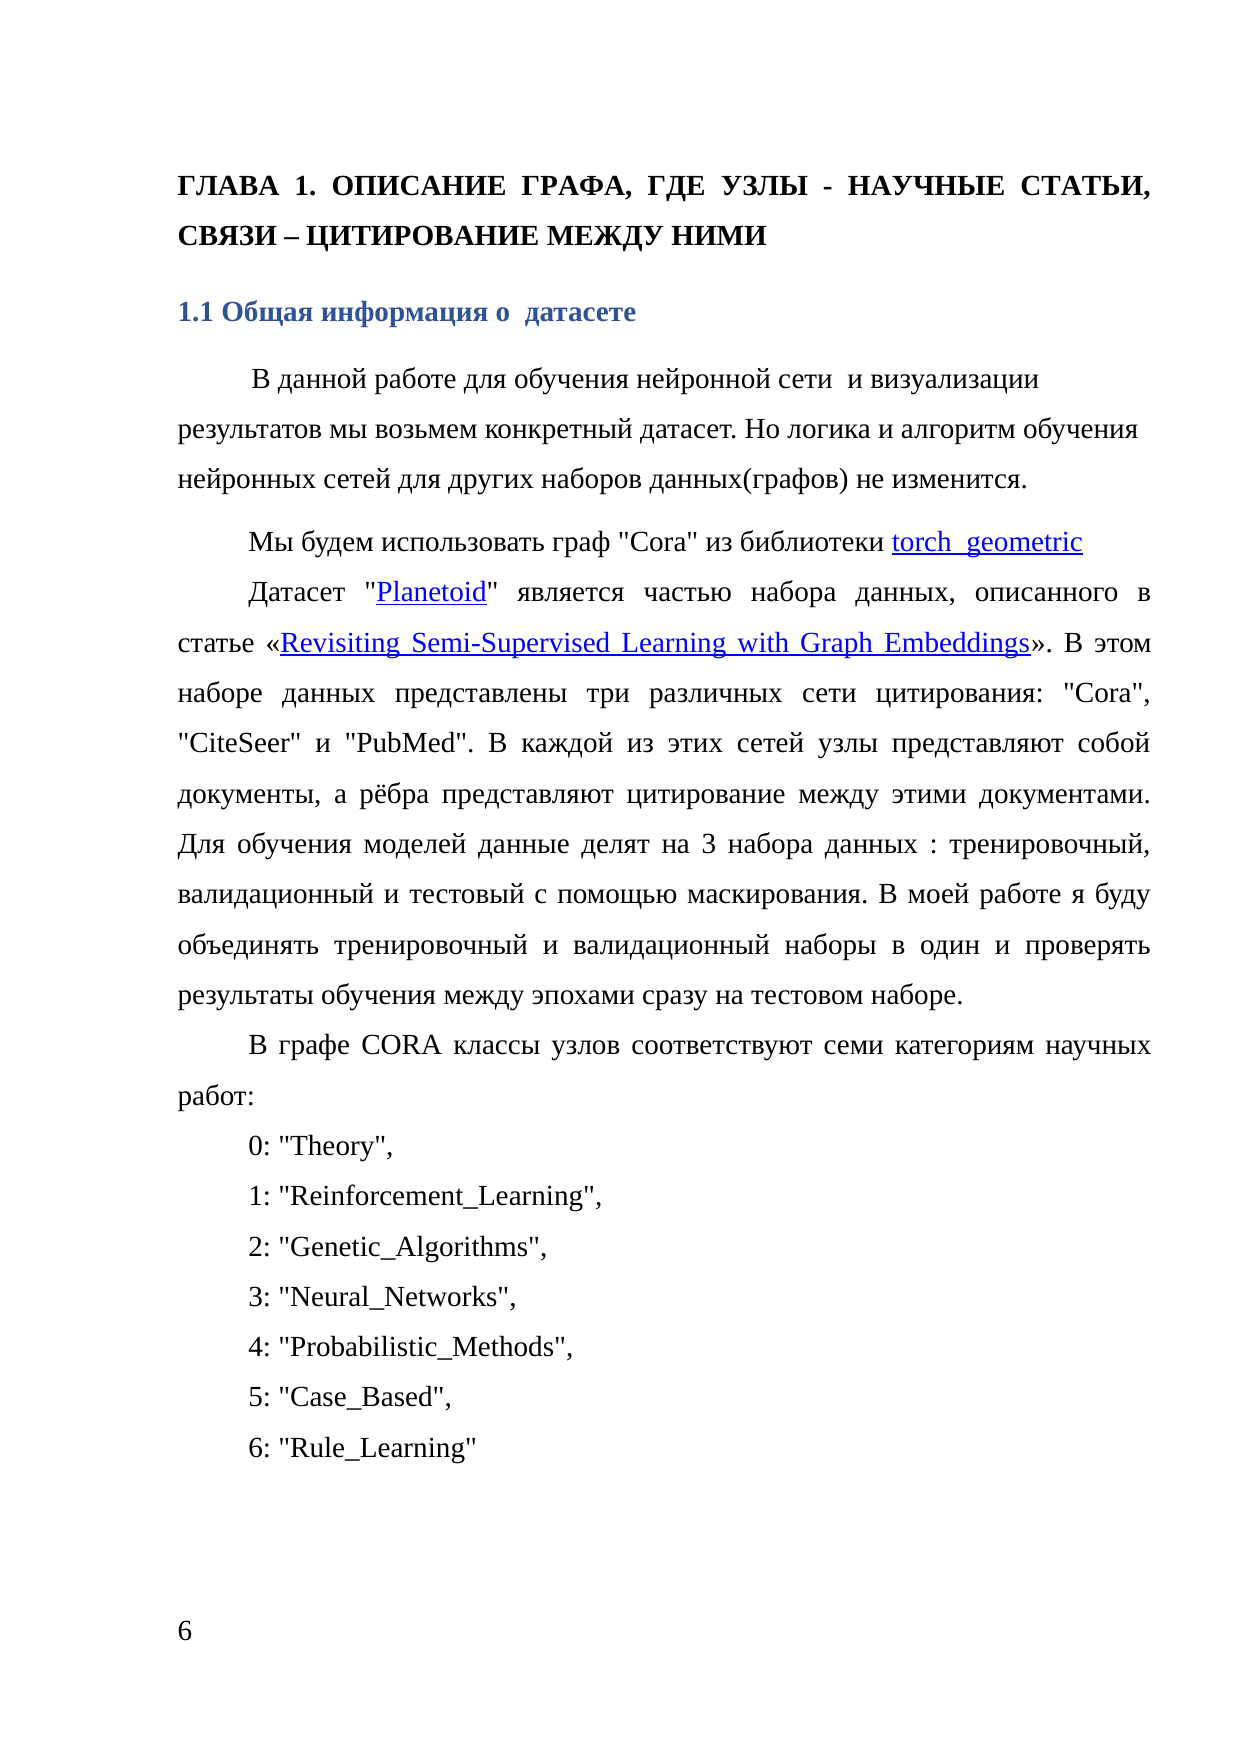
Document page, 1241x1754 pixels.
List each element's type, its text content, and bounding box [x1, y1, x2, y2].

text 4: "Probabilistic_Methods", [177, 1329, 1152, 1363]
text результатов мы возьмем конкретный датасет. Но логика и алгоритм обучения [177, 411, 1152, 445]
text В данной работе для обучения нейронной сети и визуализации [177, 361, 1152, 394]
text 1: "Reinforcement_Learning", [177, 1178, 1152, 1212]
text 2: "Genetic_Algorithms", [177, 1229, 1152, 1262]
text нейронных сетей для других наборов данных(графов) не изменится. [177, 461, 1152, 495]
text В графе CORA классы узлов соответствуют семи категориям научных работ: [177, 1027, 1152, 1111]
text 0: "Theory", [177, 1128, 1152, 1162]
text 3: "Neural_Networks", [177, 1279, 1152, 1312]
subtitle Общая информация о датасете [177, 294, 1152, 327]
text 5: "Case_Based", [177, 1379, 1152, 1413]
text 6: "Rule_Learning" [177, 1430, 1152, 1463]
text Глава 1. Описание гРАфа, где узлы - научные статьи, связи – цитирование между ними [177, 202, 1152, 252]
text Датасет "Planetoid" является частью набора данных, описанного в статье «Revisiting Semi-Supervised Learning with Graph Embeddings». В этом наборе данных представлены три различных сети цитирования: "Cora", "CiteSeer" и "PubMed". В каждой из этих сетей узлы представляют собой документы, а рёбра представляют цитирование между этими документами. Для обучения моделей данные делят на 3 набора данных : тренировочный, валидационный и тестовый с помощью маскирования. В моей работе я буду объединять тренировочный и валидационный наборы в один и проверять результаты обучения между эпохами сразу на тестовом наборе. [177, 574, 1152, 1011]
text Мы будем использовать граф "Cora" из библиотеки torch_geometric [177, 524, 1152, 558]
